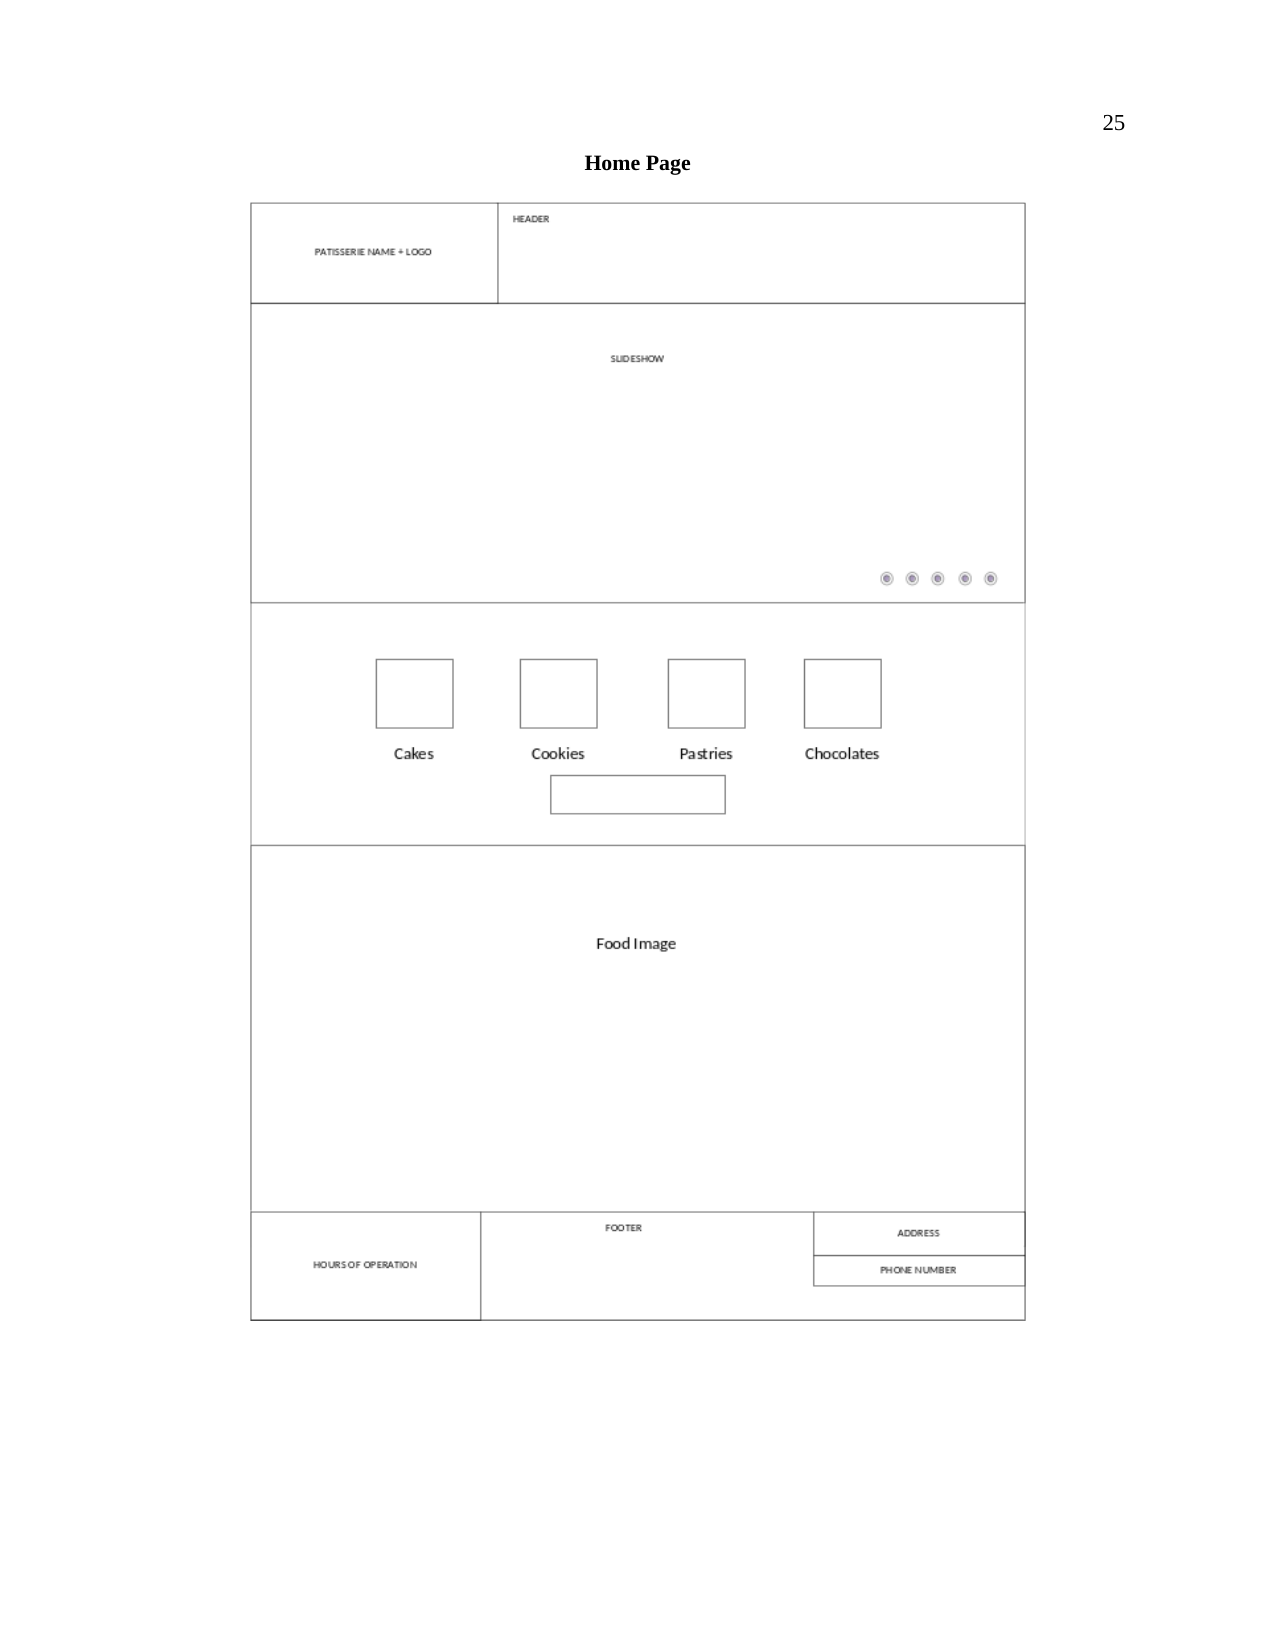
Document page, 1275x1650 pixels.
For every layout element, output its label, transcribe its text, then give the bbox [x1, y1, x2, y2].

text Home Page [150, 150, 1125, 175]
